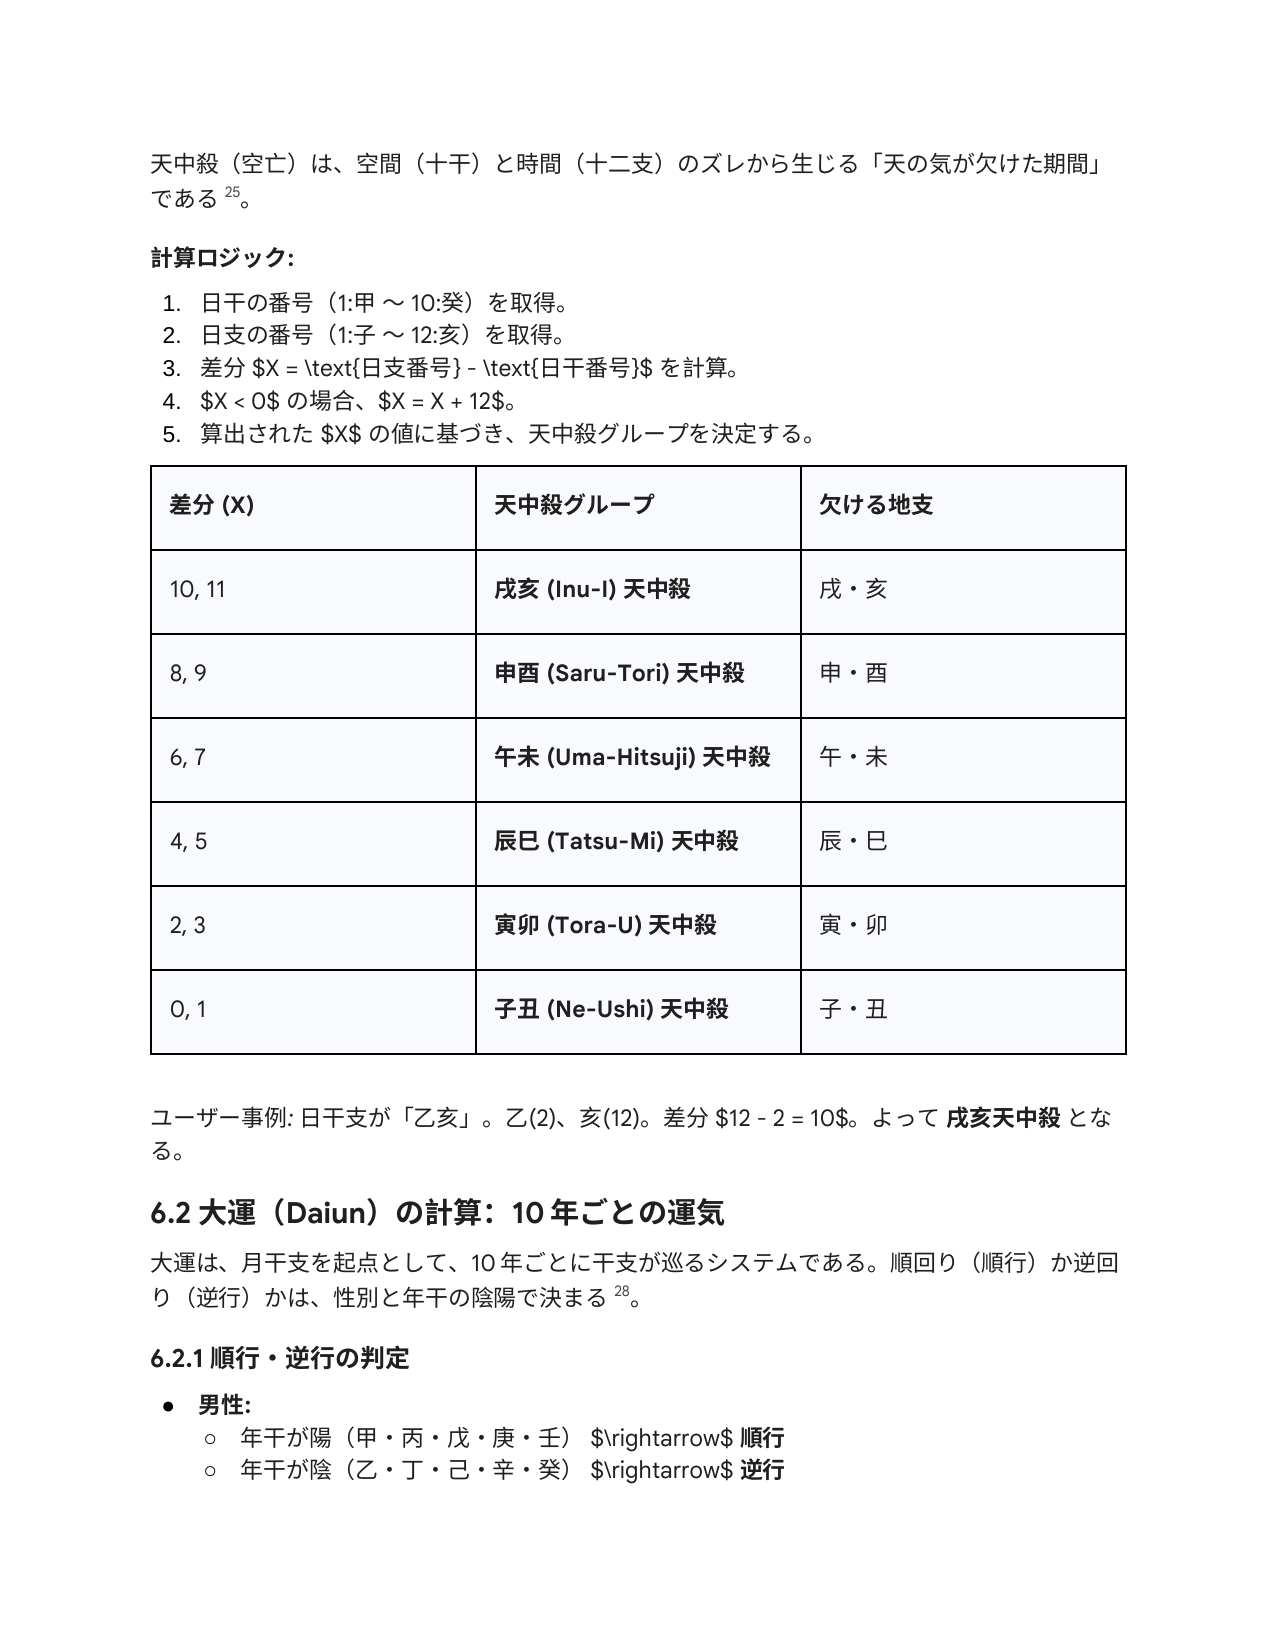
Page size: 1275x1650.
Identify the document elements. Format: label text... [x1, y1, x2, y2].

list 男性: [161, 1391, 1125, 1420]
table_cell 午未 (Uma-Hitsuji) 天中殺 [477, 719, 800, 801]
table_cell 寅・卯 [802, 887, 1125, 969]
table_cell 子丑 (Ne-Ushi) 天中殺 [477, 971, 800, 1053]
table_cell 午・未 [802, 719, 1125, 801]
table_cell 0, 1 [152, 971, 475, 1053]
list $X < 0$ の場合、$X = X + 12$。 [162, 387, 1125, 416]
table_cell 6, 7 [152, 719, 475, 801]
table_cell 寅卯 (Tora-U) 天中殺 [477, 887, 800, 969]
list 年干が陽（甲・丙・戊・庚・壬） $\rightarrow$ 順行 [203, 1424, 1125, 1452]
table_cell 子・丑 [802, 971, 1125, 1053]
table_cell 申酉 (Saru-Tori) 天中殺 [477, 635, 800, 717]
table_cell 申・酉 [802, 635, 1125, 717]
table_cell 戌亥 (Inu-I) 天中殺 [477, 551, 800, 633]
list 日支の番号（1:子 〜 12:亥）を取得。 [162, 322, 1125, 351]
subtitle 6.2 大運（Daiun）の計算：10年ごとの運気 [150, 1195, 1125, 1231]
table_cell 2, 3 [152, 887, 475, 969]
text 天中殺（空亡）は、空間（十干）と時間（十二支）のズレから生じる「天の気が欠けた期間」である 25。 [150, 150, 1125, 214]
table_header 差分 (X) [152, 467, 475, 549]
table_header 欠ける地支 [802, 467, 1125, 549]
table_cell 4, 5 [152, 803, 475, 885]
list 差分 $X = \text{日支番号} - \text{日干番号}$ を計算。 [162, 354, 1125, 383]
table_cell 8, 9 [152, 635, 475, 717]
list 日干の番号（1:甲 〜 10:癸）を取得。 [162, 289, 1125, 318]
table_cell 辰巳 (Tatsu-Mi) 天中殺 [477, 803, 800, 885]
list 年干が陰（乙・丁・己・辛・癸） $\rightarrow$ 逆行 [203, 1456, 1125, 1485]
table_header 天中殺グループ [477, 467, 800, 549]
text 計算ロジック: [150, 244, 1125, 273]
table_cell 戌・亥 [802, 551, 1125, 633]
text 大運は、月干支を起点として、10年ごとに干支が巡るシステムである。順回り（順行）か逆回り（逆行）かは、性別と年干の陰陽で決まる 28。 [150, 1249, 1125, 1313]
subtitle 6.2.1 順行・逆行の判定 [150, 1343, 1125, 1374]
text ユーザー事例: 日干支が「乙亥」。乙(2)、亥(12)。差分 $12 - 2 = 10$。よって 戌亥天中殺 となる。 [150, 1104, 1125, 1166]
table_cell 辰・巳 [802, 803, 1125, 885]
table_cell 10, 11 [152, 551, 475, 633]
list 算出された $X$ の値に基づき、天中殺グループを決定する。 [162, 420, 1125, 449]
